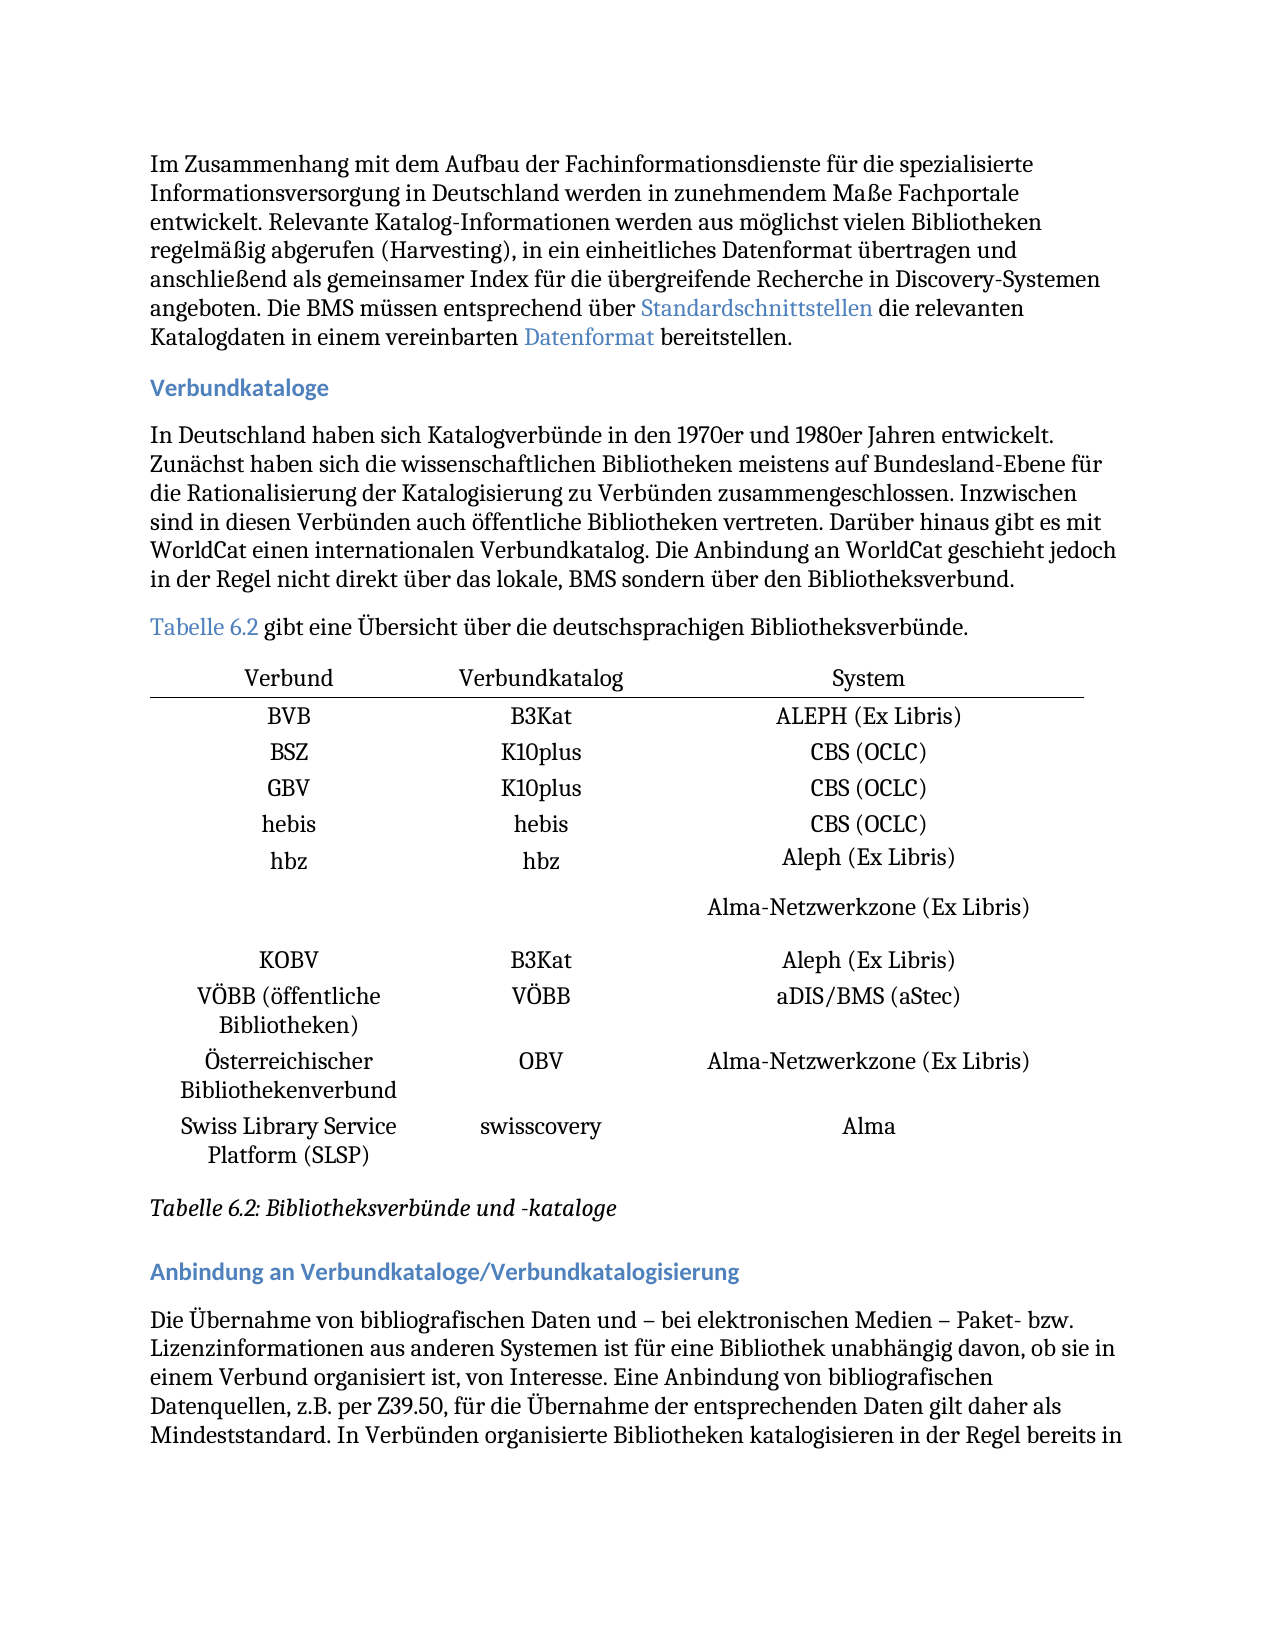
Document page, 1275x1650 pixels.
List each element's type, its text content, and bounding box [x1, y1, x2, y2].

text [150, 1306, 1125, 1449]
text In Deutschland haben sich Katalogverbünde in den 1970er und 1980er Jahren entwickelt. Zunächst haben sich die wissenschaftlichen Bibliotheken meistens auf Bundesland-Ebene für die Rationalisierung der Katalogisierung zu Verbünden zusammengeschlossen. Inzwischen sind in diesen Verbünden auch öffentliche Bibliotheken vertreten. Darüber hinaus gibt es mit WorldCat einen internationalen Verbundkatalog. Die Anbindung an WorldCat geschieht jedoch in der Regel nicht direkt über das lokale, BMS sondern über den Bibliotheksverbund. [150, 421, 1125, 594]
table_header Tabelle 6.2: Bibliotheksverbünde und -kataloge [139, 660, 1114, 1235]
text Im Zusammenhang mit dem Aufbau der Fachinformationsdienste für die spezialisierte Informationsversorgung in Deutschland werden in zunehmendem Maße Fachportale entwickelt. Relevante Katalog-Informationen werden aus möglichst vielen Bibliotheken regelmäßig abgerufen (Harvesting), in ein einheitliches Datenformat übertragen und anschließend als gemeinsamer Index für die übergreifende Recherche in Discovery-Systemen angeboten. Die BMS müssen entsprechend über Standardschnittstellen die relevanten Katalogdaten in einem vereinbarten Datenformat bereitstellen. [150, 150, 1125, 351]
subtitle Verbundkataloge [150, 372, 1125, 403]
text Tabelle 6.2 gibt eine Übersicht über die deutschsprachigen Bibliotheksverbünde. [150, 613, 1125, 641]
subtitle Anbindung an Verbundkataloge/Verbundkatalogisierung [150, 1256, 1125, 1287]
